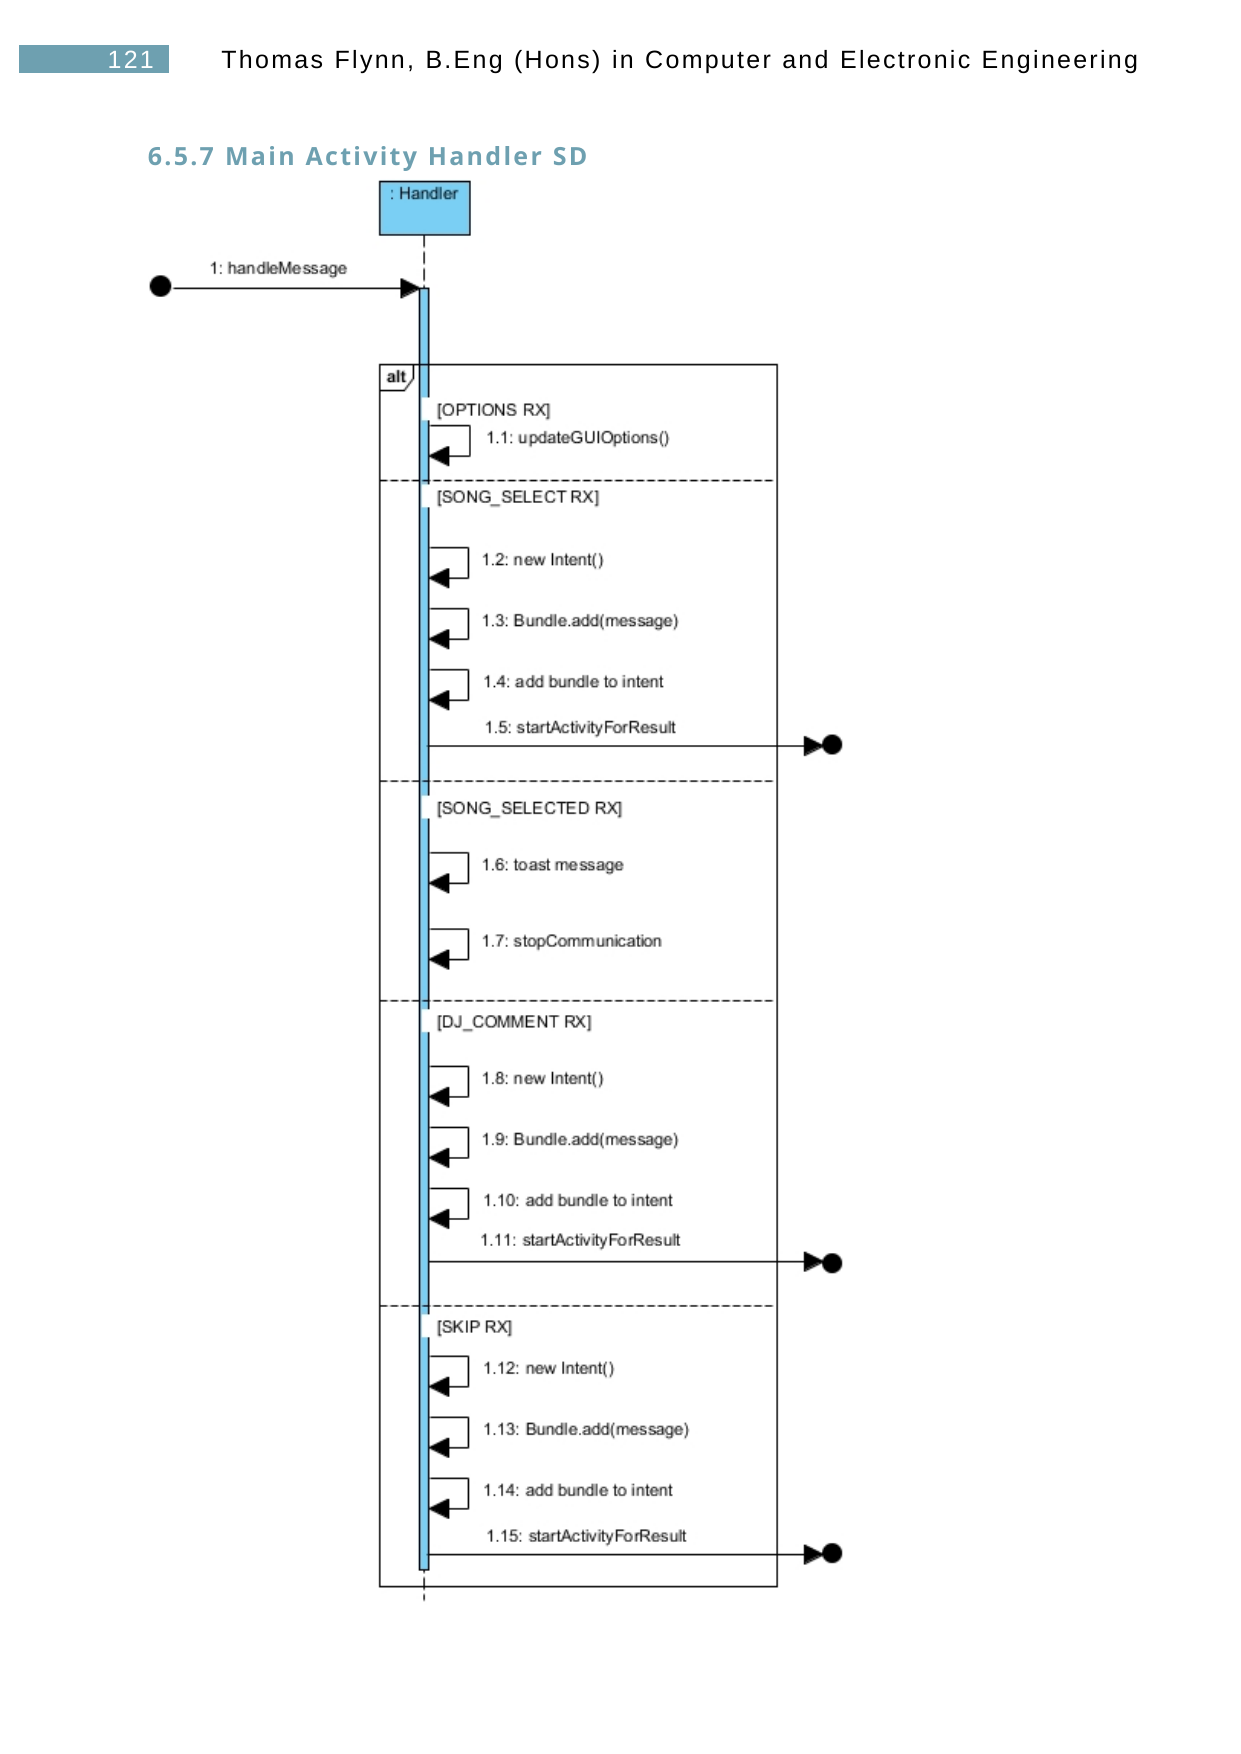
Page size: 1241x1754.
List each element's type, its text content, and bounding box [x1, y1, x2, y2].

picture [147, 178, 850, 1606]
subtitle 6.5.7 Main Activity Handler SD [148, 139, 1122, 173]
